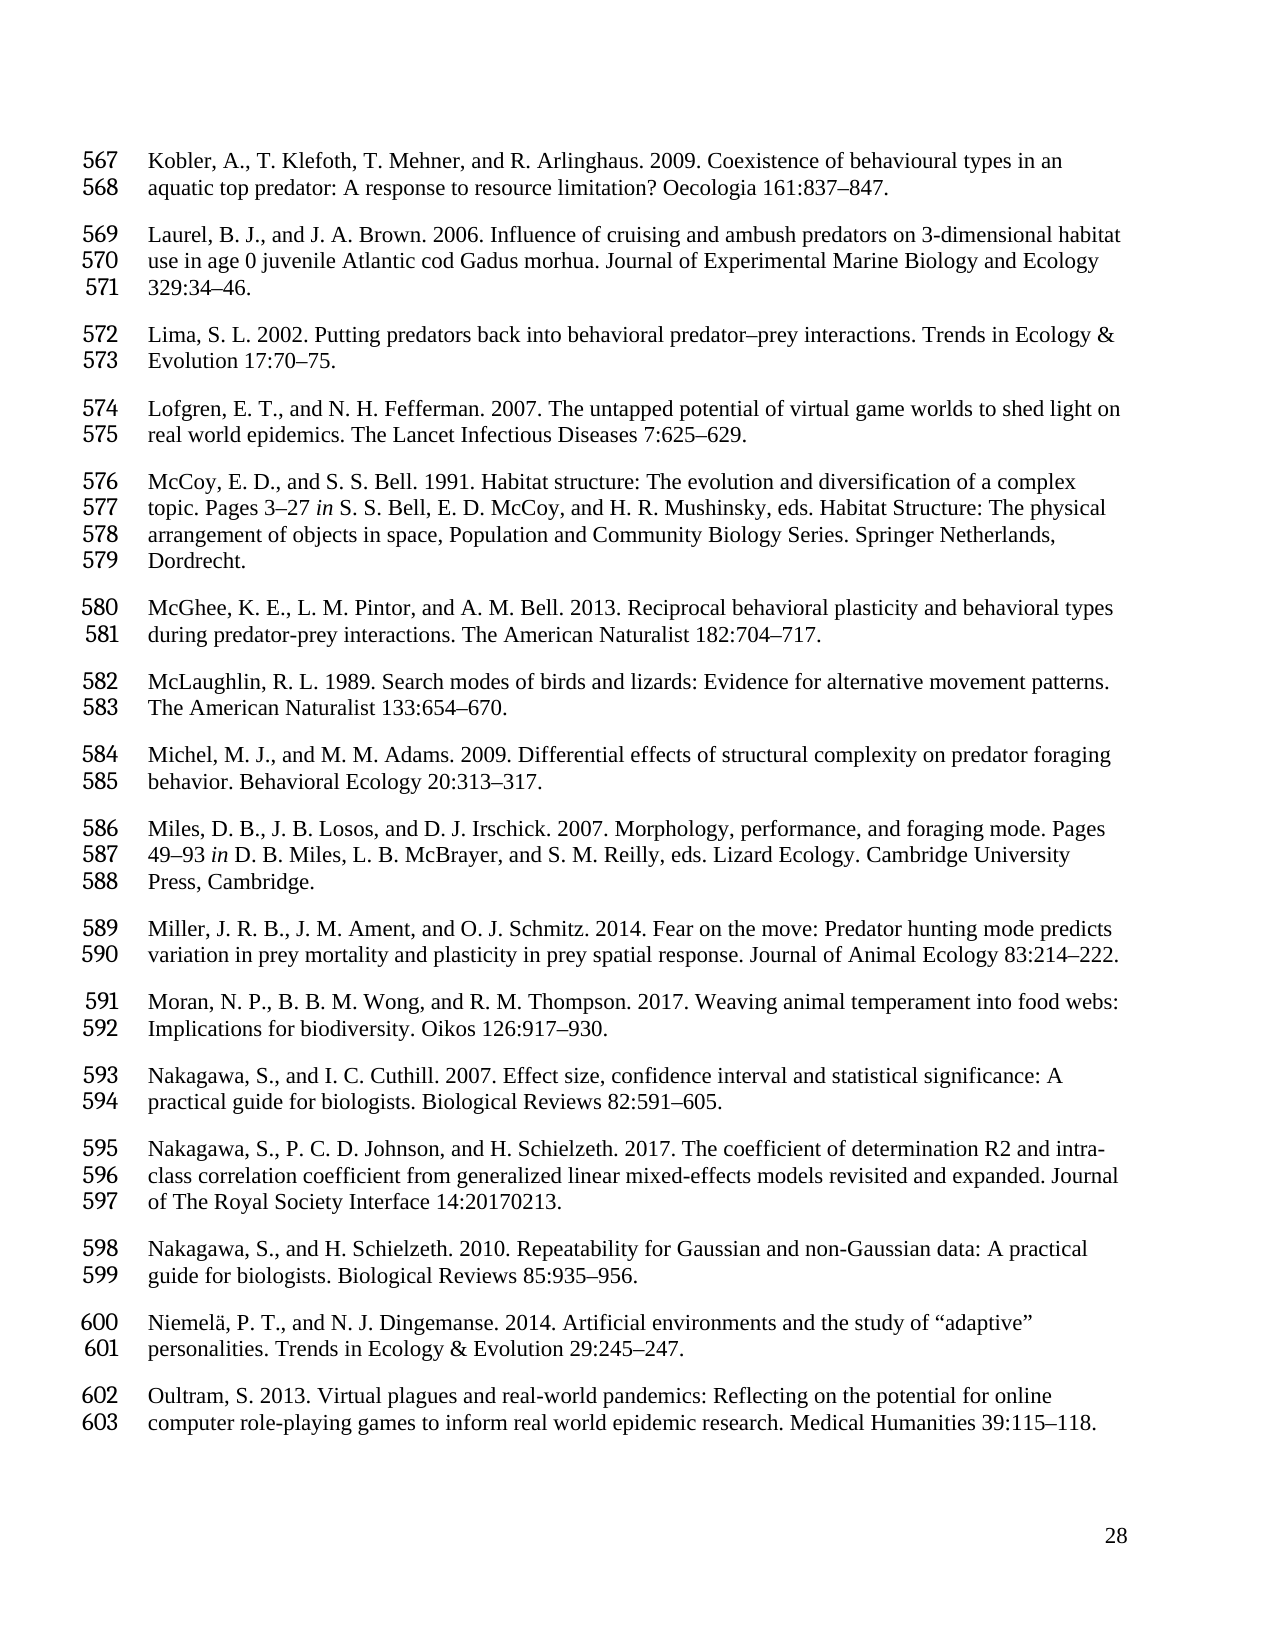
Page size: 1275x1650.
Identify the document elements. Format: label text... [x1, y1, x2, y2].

text Lima, S. L. 2002. Putting predators back into behavioral predator–prey interactions. Trends in Ecology & Evolution 17:70–75. [148, 321, 1127, 374]
text Nakagawa, S., P. C. D. Johnson, and H. Schielzeth. 2017. The coefficient of determination R2 and intra-class correlation coefficient from generalized linear mixed-effects models revisited and expanded. Journal of The Royal Society Interface 14:20170213. [148, 1136, 1127, 1214]
text Michel, M. J., and M. M. Adams. 2009. Differential effects of structural complexity on predator foraging behavior. Behavioral Ecology 20:313–317. [148, 741, 1127, 794]
text Moran, N. P., B. B. M. Wong, and R. M. Thompson. 2017. Weaving animal temperament into food webs: Implications for biodiversity. Oikos 126:917–930. [148, 988, 1127, 1041]
text Lofgren, E. T., and N. H. Fefferman. 2007. The untapped potential of virtual game worlds to shed light on real world epidemics. The Lancet Infectious Diseases 7:625–629. [148, 394, 1127, 447]
text McCoy, E. D., and S. S. Bell. 1991. Habitat structure: The evolution and diversification of a complex topic. Pages 3–27 in S. S. Bell, E. D. McCoy, and H. R. Mushinsky, eds. Habitat Structure: The physical arrangement of objects in space, Population and Community Biology Series. Springer Netherlands, Dordrecht. [148, 468, 1127, 573]
text Miles, D. B., J. B. Losos, and D. J. Irschick. 2007. Morphology, performance, and foraging mode. Pages 49–93 in D. B. Miles, L. B. McBrayer, and S. M. Reilly, eds. Lizard Ecology. Cambridge University Press, Cambridge. [148, 815, 1127, 894]
text Miller, J. R. B., J. M. Ament, and O. J. Schmitz. 2014. Fear on the move: Predator hunting mode predicts variation in prey mortality and plasticity in prey spatial response. Journal of Animal Ecology 83:214–222. [148, 915, 1127, 968]
text McLaughlin, R. L. 1989. Search modes of birds and lizards: Evidence for alternative movement patterns. The American Naturalist 133:654–670. [148, 668, 1127, 721]
text Nakagawa, S., and I. C. Cuthill. 2007. Effect size, confidence interval and statistical significance: A practical guide for biologists. Biological Reviews 82:591–605. [148, 1062, 1127, 1115]
text Niemelä, P. T., and N. J. Dingemanse. 2014. Artificial environments and the study of “adaptive” personalities. Trends in Ecology & Evolution 29:245–247. [148, 1309, 1127, 1362]
text Oultram, S. 2013. Virtual plagues and real-world pandemics: Reflecting on the potential for online computer role-playing games to inform real world epidemic research. Medical Humanities 39:115–118. [148, 1382, 1127, 1435]
text Nakagawa, S., and H. Schielzeth. 2010. Repeatability for Gaussian and non-Gaussian data: A practical guide for biologists. Biological Reviews 85:935–956. [148, 1235, 1127, 1288]
text Kobler, A., T. Klefoth, T. Mehner, and R. Arlinghaus. 2009. Coexistence of behavioural types in an aquatic top predator: A response to resource limitation? Oecologia 161:837–847. [148, 148, 1127, 200]
text Laurel, B. J., and J. A. Brown. 2006. Influence of cruising and ambush predators on 3-dimensional habitat use in age 0 juvenile Atlantic cod Gadus morhua. Journal of Experimental Marine Biology and Ecology 329:34–46. [148, 221, 1127, 300]
text McGhee, K. E., L. M. Pintor, and A. M. Bell. 2013. Reciprocal behavioral plasticity and behavioral types during predator-prey interactions. The American Naturalist 182:704–717. [148, 594, 1127, 647]
